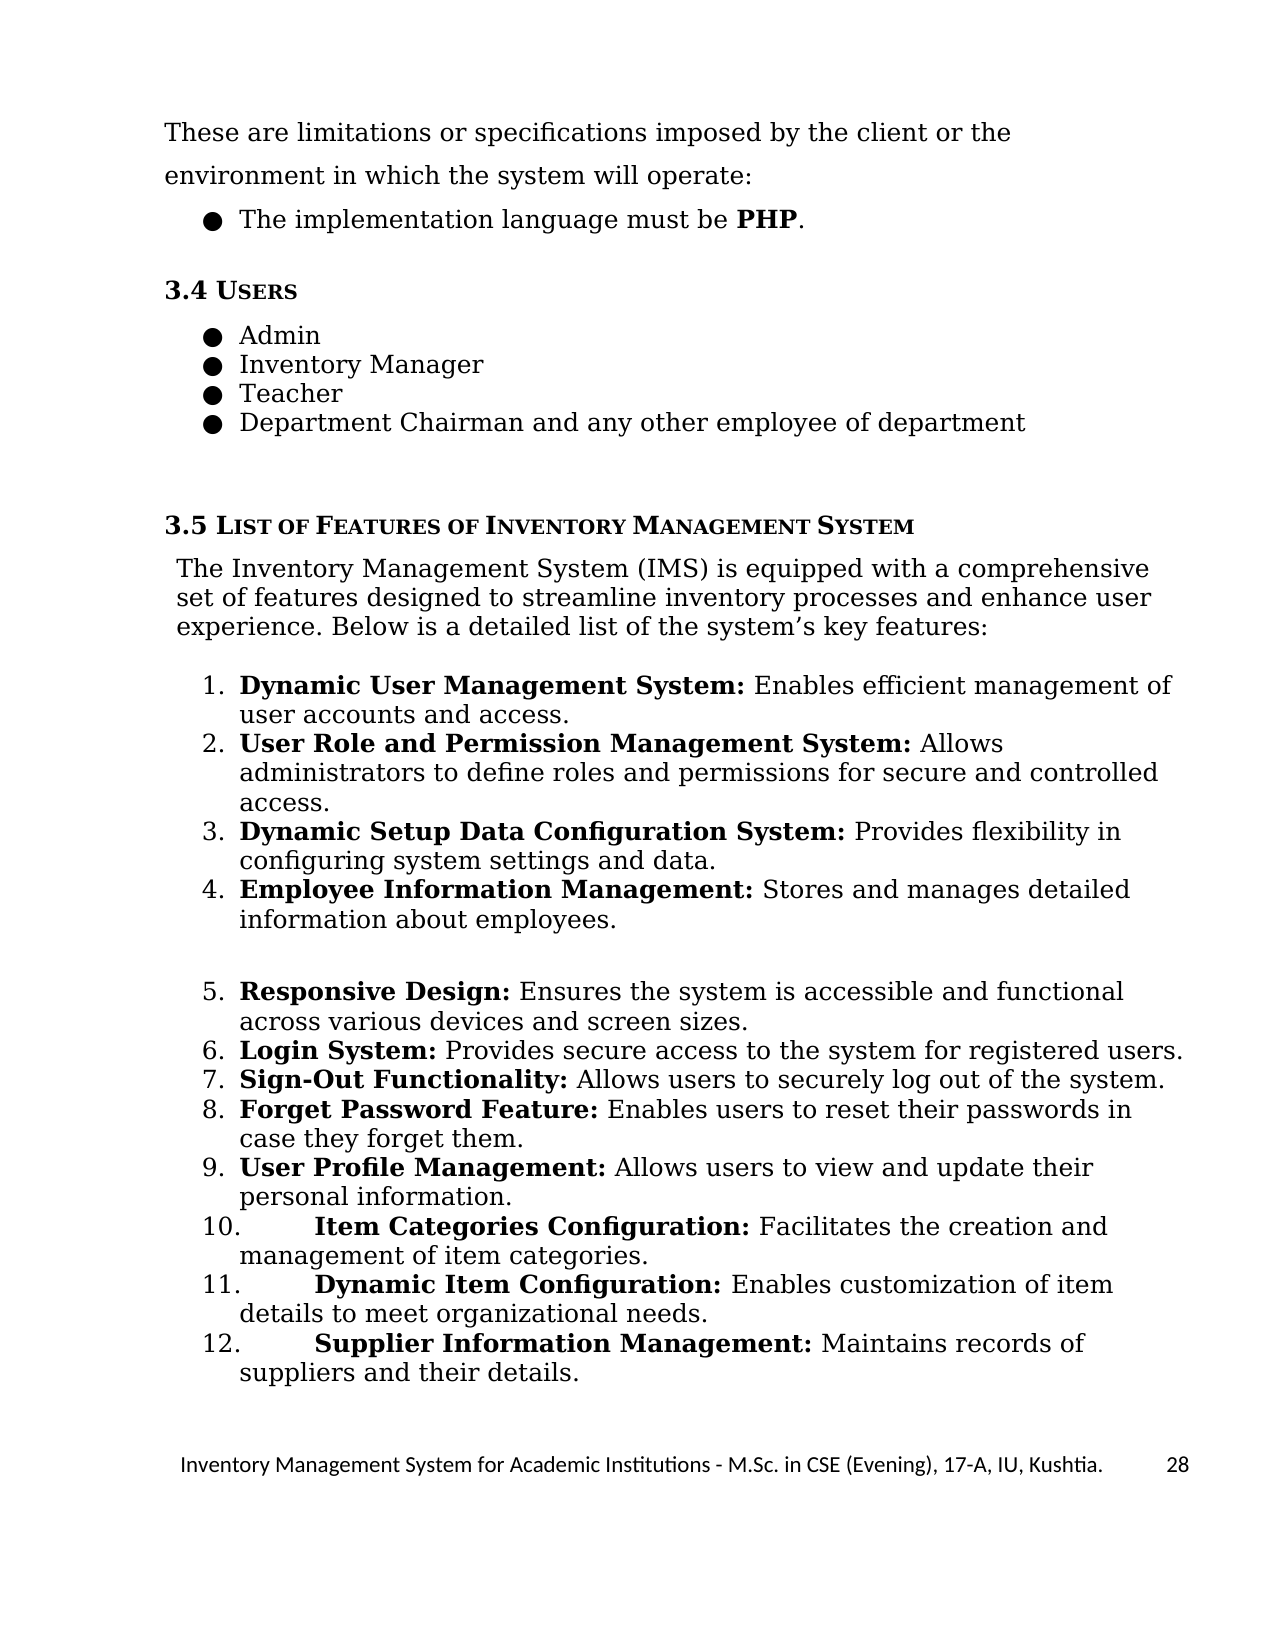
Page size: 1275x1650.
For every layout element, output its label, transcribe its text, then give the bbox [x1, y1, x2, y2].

list Admin [202, 321, 1188, 350]
list Department Chairman and any other employee of department [202, 408, 1188, 438]
list Teacher [202, 379, 1188, 408]
text These are limitations or specifications imposed by the client or the environment in which the system will operate: [164, 118, 1133, 191]
text 3.4 USERS [164, 276, 1188, 305]
text The Inventory Management System (IMS) is equipped with a comprehensive set of features designed to streamline inventory processes and enhance user experience. Below is a detailed list of the system’s key features: [176, 554, 1188, 641]
list The implementation language must be PHP. [202, 205, 1133, 234]
list Inventory Manager [202, 350, 1188, 379]
list Employee Information Management: Stores and manages detailed information about employees. [202, 875, 1188, 934]
list Forget Password Feature: Enables users to reset their passwords in case they forget them. [202, 1095, 1188, 1153]
text 3.5 LIST OF FEATURES OF INVENTORY MANAGEMENT SYSTEM [164, 511, 957, 540]
list Dynamic Setup Data Configuration System: Provides flexibility in configuring system settings and data. [202, 817, 1188, 875]
list Responsive Design: Ensures the system is accessible and functional across various devices and screen sizes. [202, 977, 1188, 1036]
list Login System: Provides secure access to the system for registered users. [202, 1036, 1188, 1065]
list Dynamic Item Configuration: Enables customization of item details to meet organizational needs. [202, 1270, 1188, 1329]
list User Profile Management: Allows users to view and update their personal information. [202, 1153, 1188, 1212]
list Item Categories Configuration: Facilitates the creation and management of item categories. [202, 1212, 1188, 1270]
list Dynamic User Management System: Enables efficient management of user accounts and access. [202, 671, 1188, 729]
list User Role and Permission Management System: Allows administrators to define roles and permissions for secure and controlled access. [202, 729, 1188, 817]
list Supplier Information Management: Maintains records of suppliers and their details. [202, 1329, 1188, 1387]
list Sign-Out Functionality: Allows users to securely log out of the system. [202, 1065, 1188, 1095]
